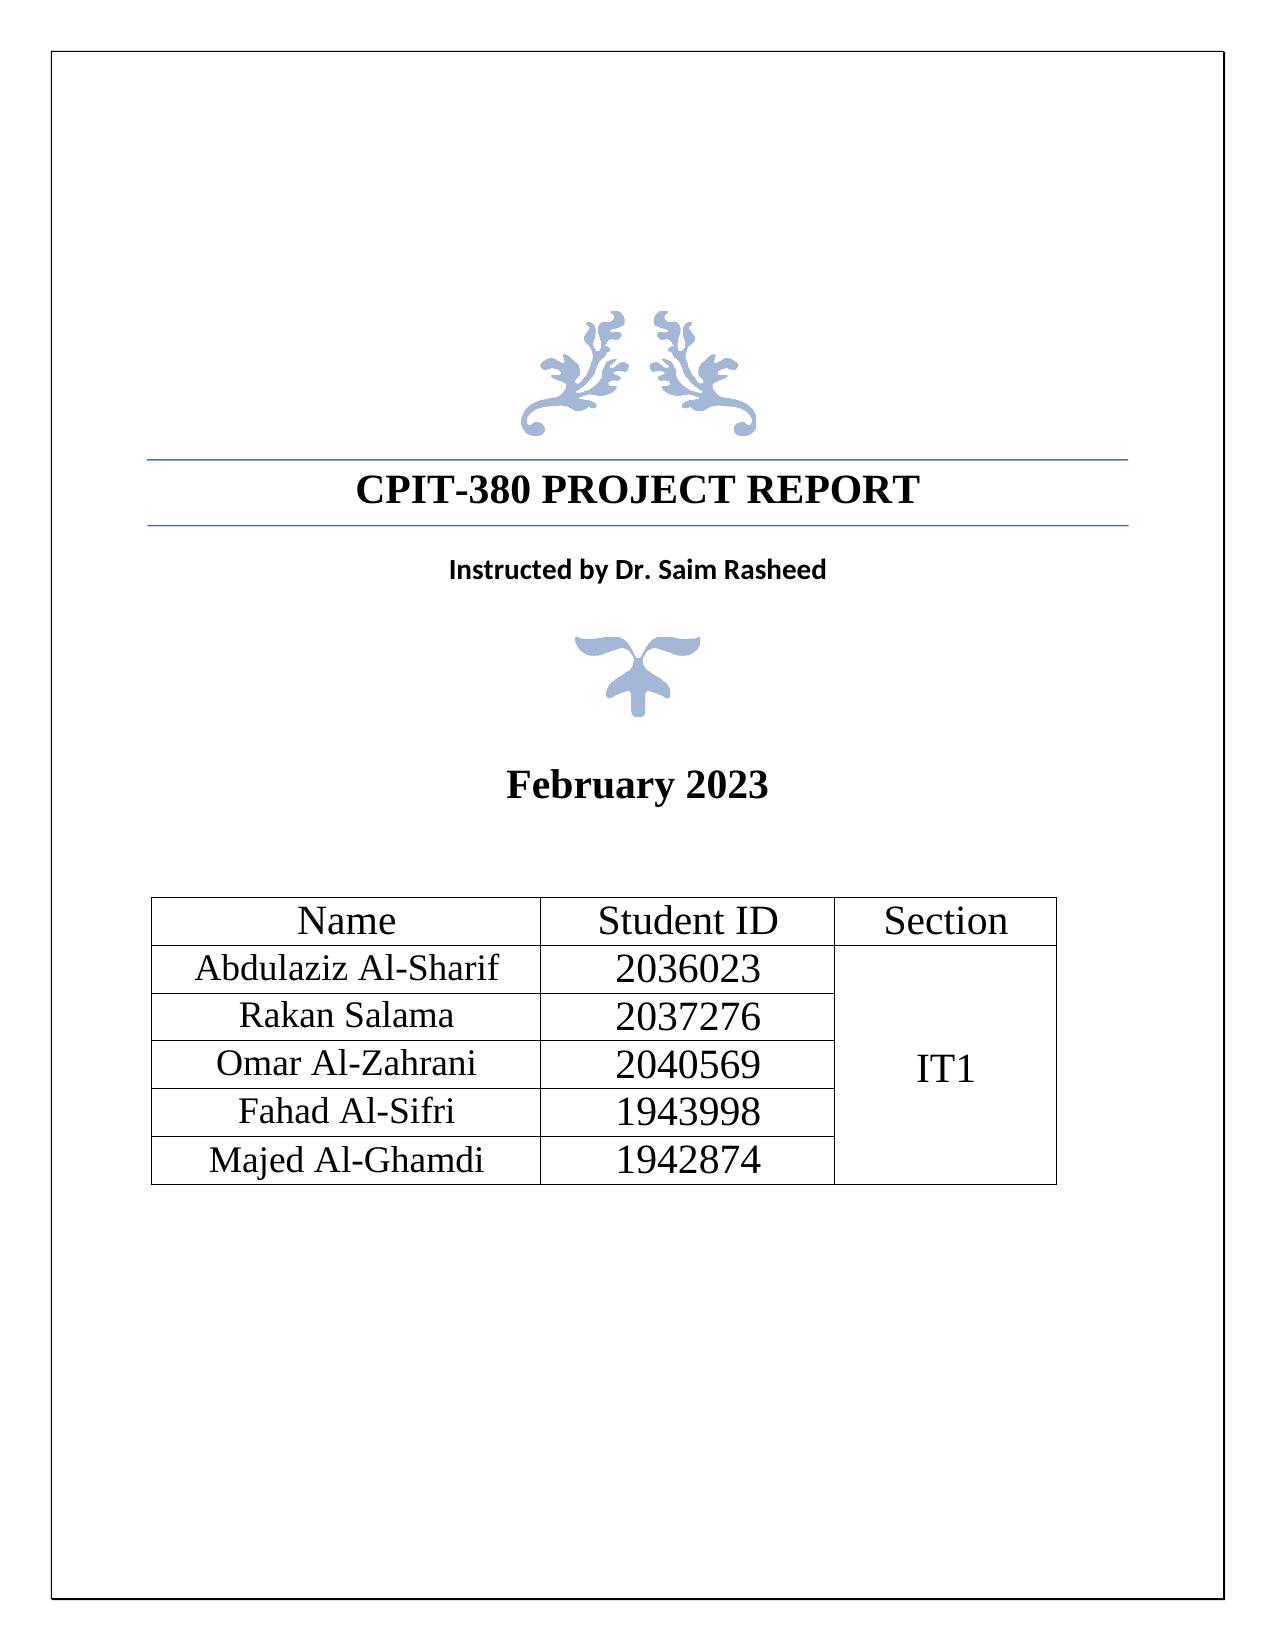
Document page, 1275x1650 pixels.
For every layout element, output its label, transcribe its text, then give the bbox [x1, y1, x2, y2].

picture [575, 637, 701, 717]
table_cell Abdulaziz Al-Sharif [152, 946, 540, 992]
table_header Name [152, 898, 540, 944]
title February 2023 [353, 759, 922, 807]
picture [521, 311, 757, 436]
table_cell IT1 [835, 946, 1056, 1184]
table_cell Rakan Salama [152, 994, 540, 1040]
table_header Student ID [541, 898, 834, 944]
table_cell Fahad Al-Sifri [152, 1089, 540, 1136]
table_cell 1942874 [541, 1137, 834, 1184]
table_cell 2036023 [541, 946, 834, 992]
title CPIT-380 PROJECT REPORT [353, 464, 922, 512]
table_cell 1943998 [541, 1089, 834, 1136]
table_cell 2040569 [541, 1041, 834, 1088]
table_cell Omar Al-Zahrani [152, 1041, 540, 1088]
text Instructed by Dr. Saim Rasheed [353, 551, 922, 587]
table_cell Majed Al-Ghamdi [152, 1137, 540, 1184]
table_header Section [835, 898, 1056, 944]
table_cell 2037276 [541, 994, 834, 1040]
